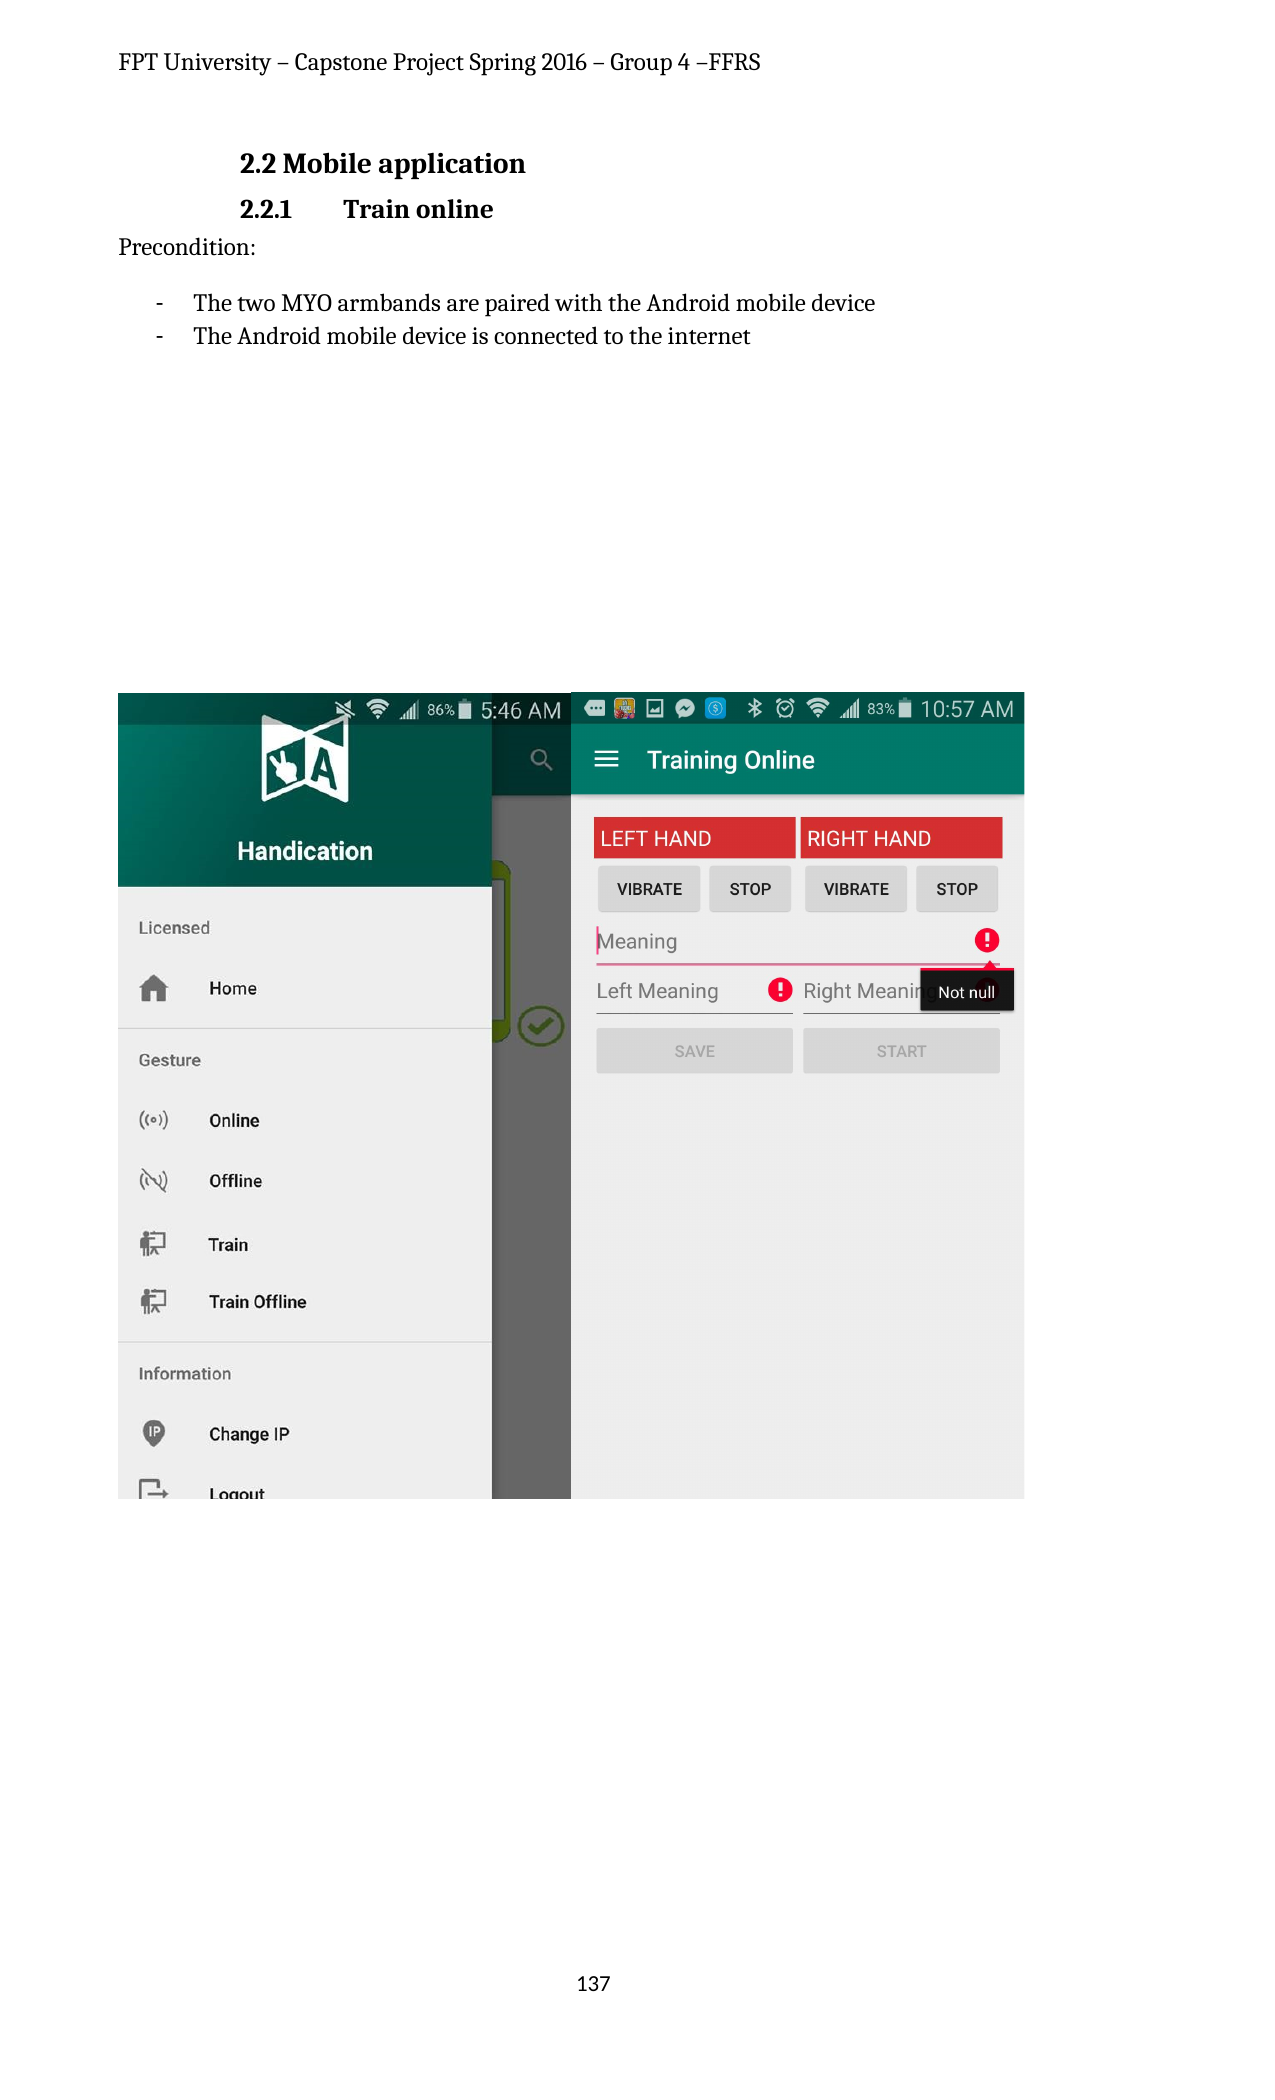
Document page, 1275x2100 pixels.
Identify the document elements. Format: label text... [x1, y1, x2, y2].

subtitle Train online [240, 194, 1068, 225]
picture [118, 692, 1025, 1499]
list The Android mobile device is connected to the internet [156, 320, 1068, 351]
list The two MYO armbands are paired with the Android mobile device [156, 287, 1068, 318]
text Precondition: [118, 233, 1068, 262]
subtitle Mobile application [240, 148, 1068, 181]
